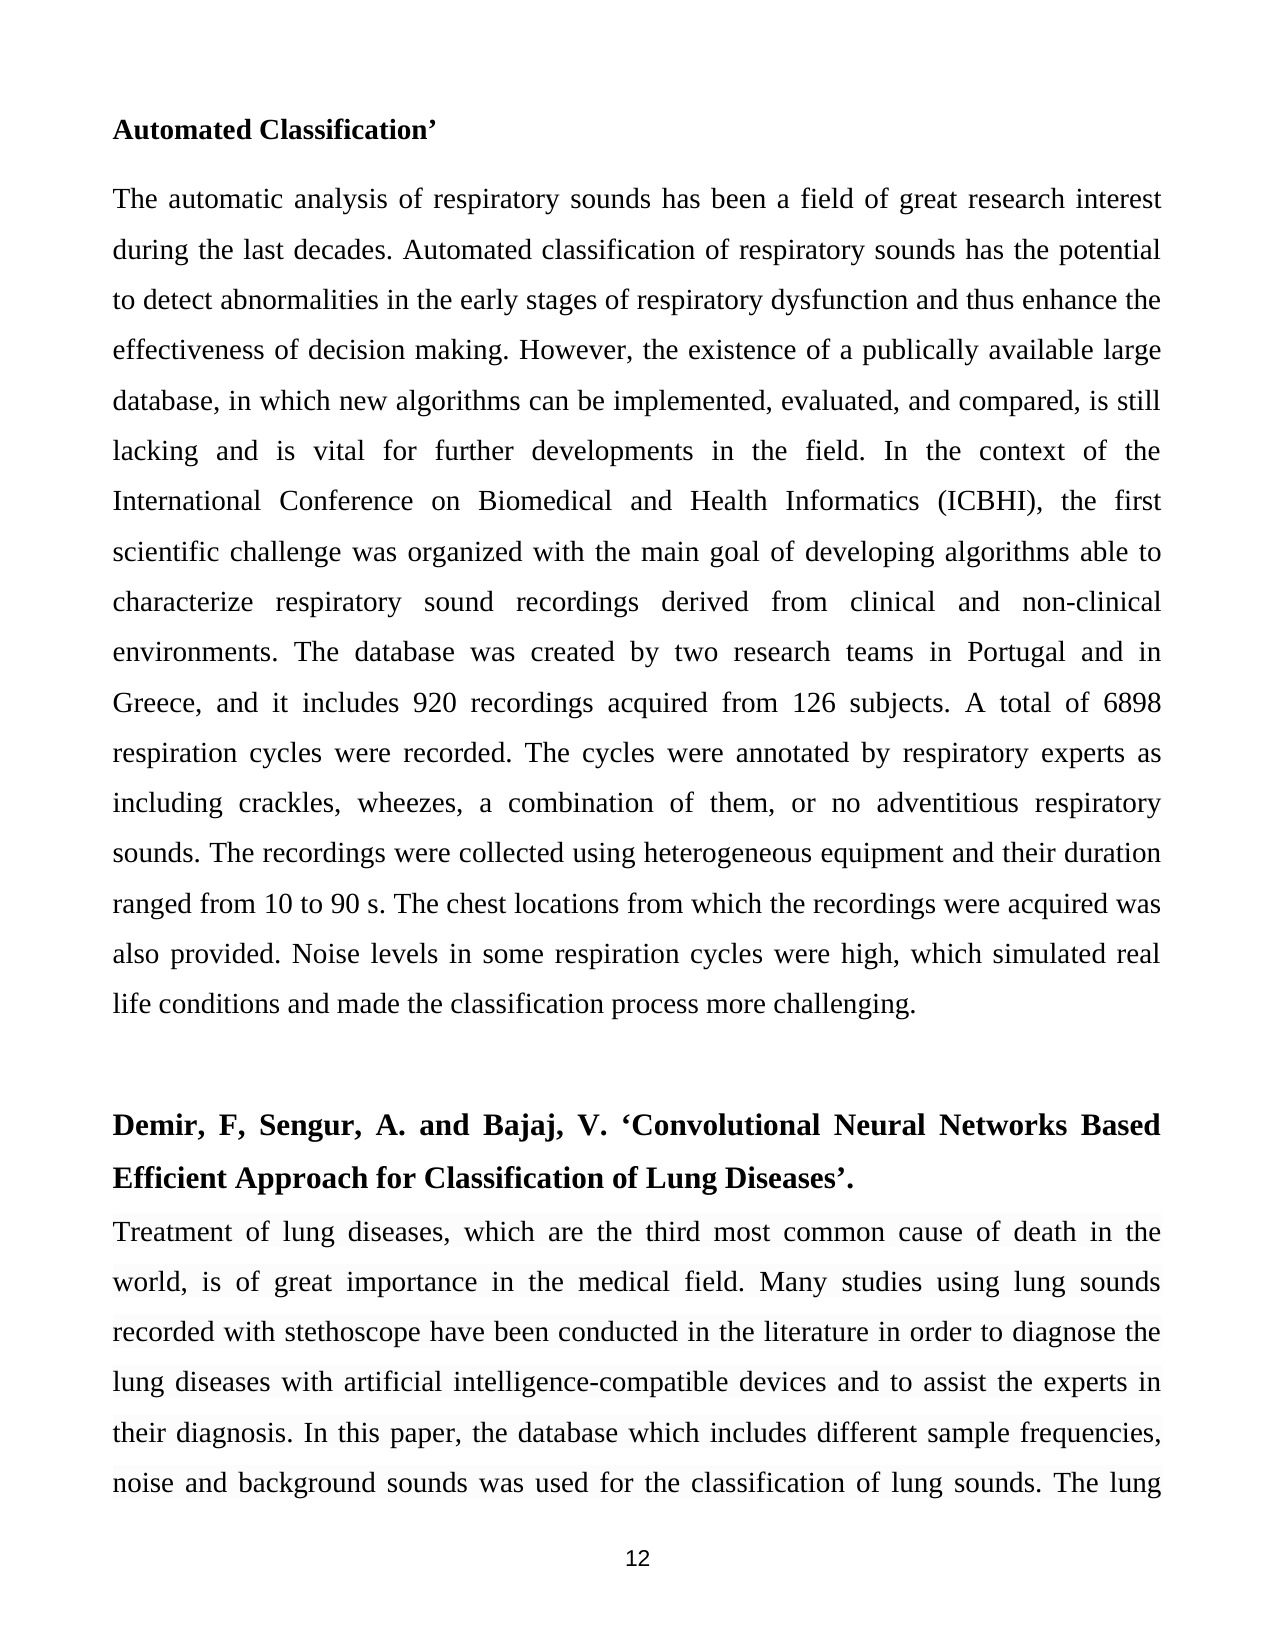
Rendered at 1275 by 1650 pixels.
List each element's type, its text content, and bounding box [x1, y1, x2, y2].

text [112, 112, 1162, 146]
text The automatic analysis of respiratory sounds has been a field of great research interest during the last decades. Automated classification of respiratory sounds has the potential to detect abnormalities in the early stages of respiratory dysfunction and thus enhance the effectiveness of decision making. However, the existence of a publically available large database, in which new algorithms can be implemented, evaluated, and compared, is still lacking and is vital for further developments in the field. In the context of the International Conference on Biomedical and Health Informatics (ICBHI), the first scientific challenge was organized with the main goal of developing algorithms able to characterize respiratory sound recordings derived from clinical and non-clinical environments. The database was created by two research teams in Portugal and in Greece, and it includes 920 recordings acquired from 126 subjects. A total of 6898 respiration cycles were recorded. The cycles were annotated by respiratory experts as including crackles, wheezes, a combination of them, or no adventitious respiratory sounds. The recordings were collected using heterogeneous equipment and their duration ranged from 10 to 90 s. The chest locations from which the recordings were acquired was also provided. Noise levels in some respiration cycles were high, which simulated real life conditions and made the classification process more challenging. [112, 182, 1162, 296]
text The automatic analysis of respiratory sounds has been a field of great research interest during the last decades. Automated classification of respiratory sounds has the potential to detect abnormalities in the early stages of respiratory dysfunction and thus enhance the effectiveness of decision making. However, the existence of a publically available large database, in which new algorithms can be implemented, evaluated, and compared, is still lacking and is vital for further developments in the field. In the context of the International Conference on Biomedical and Health Informatics (ICBHI), the first scientific challenge was organized with the main goal of developing algorithms able to characterize respiratory sound recordings derived from clinical and non-clinical environments. The database was created by two research teams in Portugal and in Greece, and it includes 920 recordings acquired from 126 subjects. A total of 6898 respiration cycles were recorded. The cycles were annotated by respiratory experts as including crackles, wheezes, a combination of them, or no adventitious respiratory sounds. The recordings were collected using heterogeneous equipment and their duration ranged from 10 to 90 s. The chest locations from which the recordings were acquired was also provided. Noise levels in some respiration cycles were high, which simulated real life conditions and made the classification process more challenging. [112, 297, 1162, 1020]
text Demir, F, Sengur, A. and Bajaj, V. ‘Convolutional Neural Networks Based Efficient Approach for Classification of Lung Diseases’. [112, 1106, 1162, 1196]
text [112, 1430, 1162, 1499]
